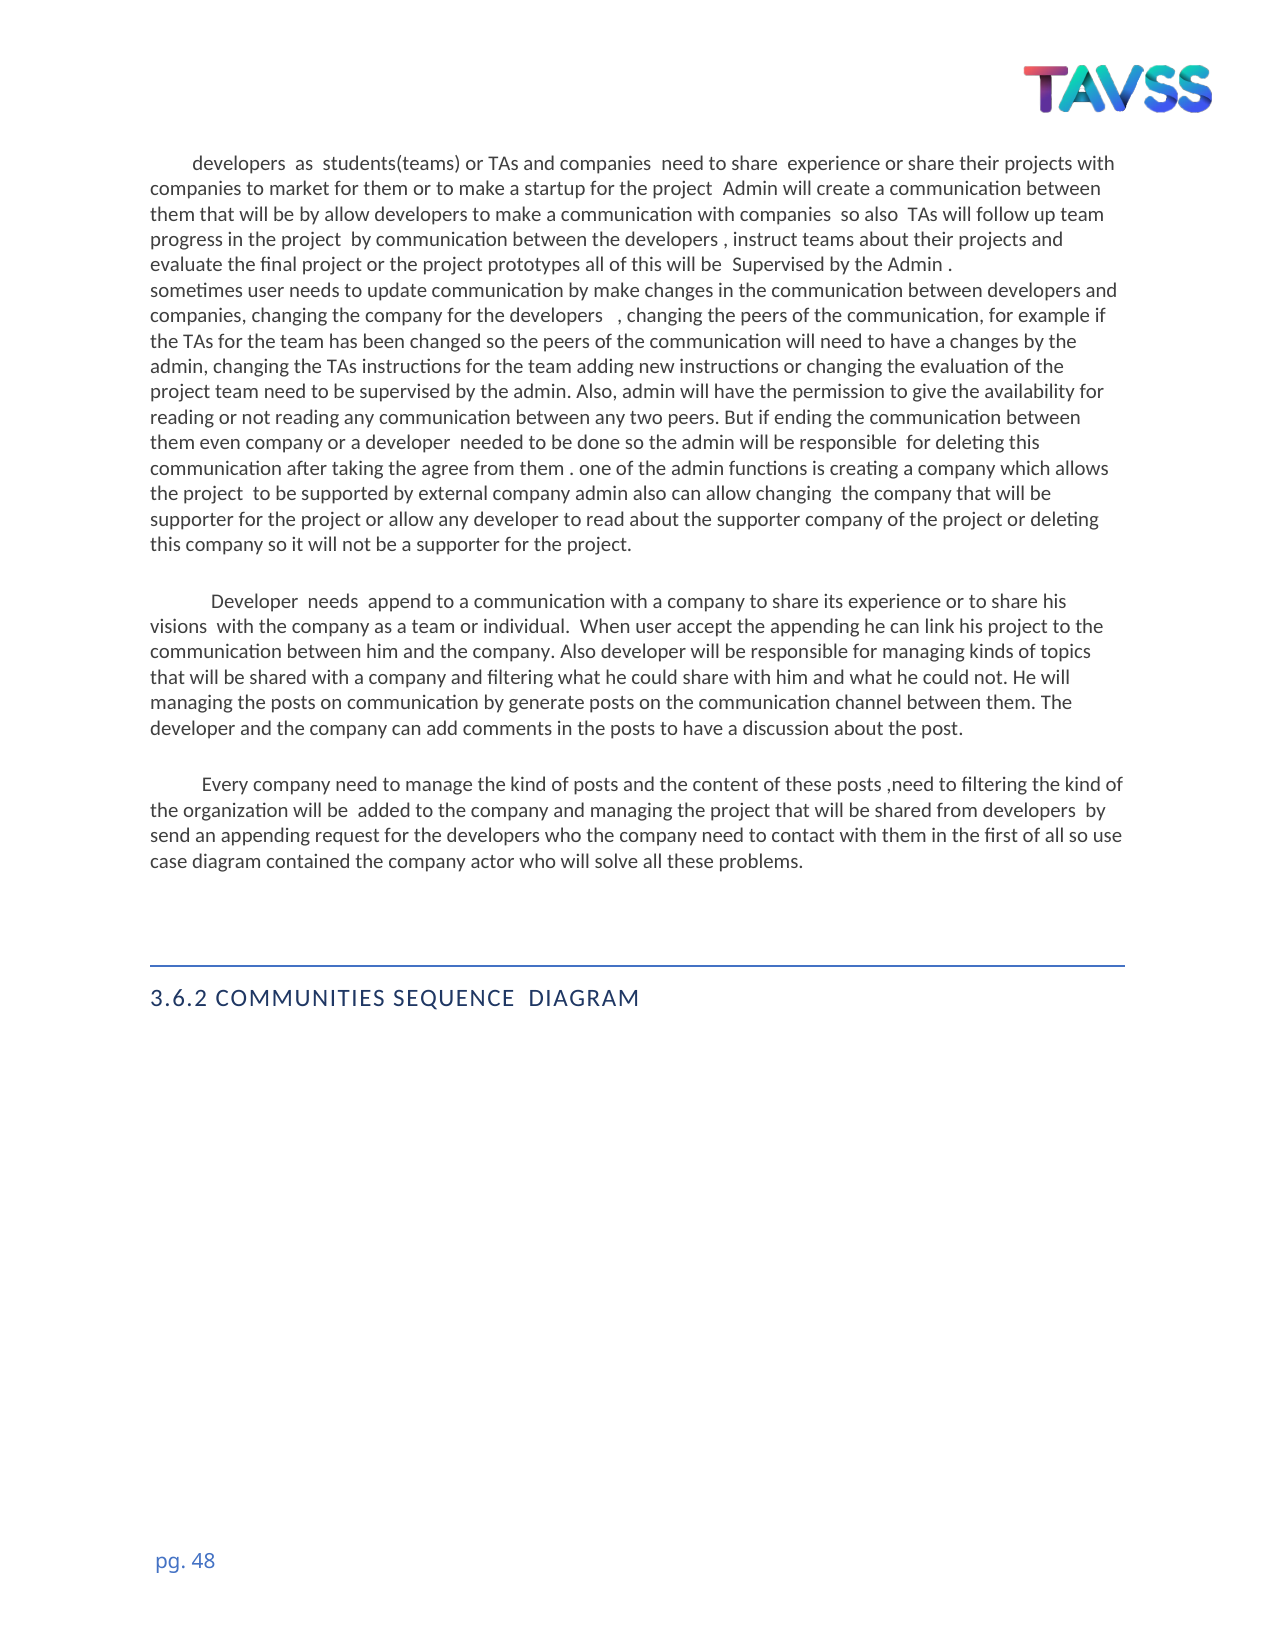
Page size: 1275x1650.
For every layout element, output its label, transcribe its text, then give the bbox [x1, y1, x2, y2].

text Every company need to manage the kind of posts and the content of these posts ,need to filtering the kind of the organization will be added to the company and managing the project that will be shared from developers by send an appending request for the developers who the company need to contact with them in the first of all so use case diagram contained the company actor who will solve all these problems. [150, 772, 1125, 873]
text Developer needs append to a communication with a company to share its experience or to share his visions with the company as a team or individual. When user accept the appending he can link his project to the communication between him and the company. Also developer will be responsible for managing kinds of topics that will be shared with a company and filtering what he could share with him and what he could not. He will managing the posts on communication by generate posts on the communication channel between them. The developer and the company can add comments in the posts to have a discussion about the post. [150, 588, 1125, 740]
text developers as students(teams) or TAs and companies need to share experience or share their projects with companies to market for them or to make a startup for the project Admin will create a communication between them that will be by allow developers to make a communication with companies so also TAs will follow up team progress in the project by communication between the developers , instruct teams about their projects and evaluate the final project or the project prototypes all of this will be Supervised by the Admin . sometimes user needs to update communication by make changes in the communication between developers and companies, changing the company for the developers , changing the peers of the communication, for example if the TAs for the team has been changed so the peers of the communication will need to have a changes by the admin, changing the TAs instructions for the team adding new instructions or changing the evaluation of the project team need to be supervised by the admin. Also, admin will have the permission to give the availability for reading or not reading any communication between any two peers. But if ending the communication between them even company or a developer needed to be done so the admin will be responsible for deleting this communication after taking the agree from them . one of the admin functions is creating a company which allows the project to be supported by external company admin also can allow changing the company that will be supporter for the project or allow any developer to read about the supporter company of the project or deleting this company so it will not be a supporter for the project. [150, 150, 1125, 557]
subtitle 3.6.2 Communities Sequence Diagram [150, 967, 1125, 1014]
picture [1002, 41, 1236, 135]
